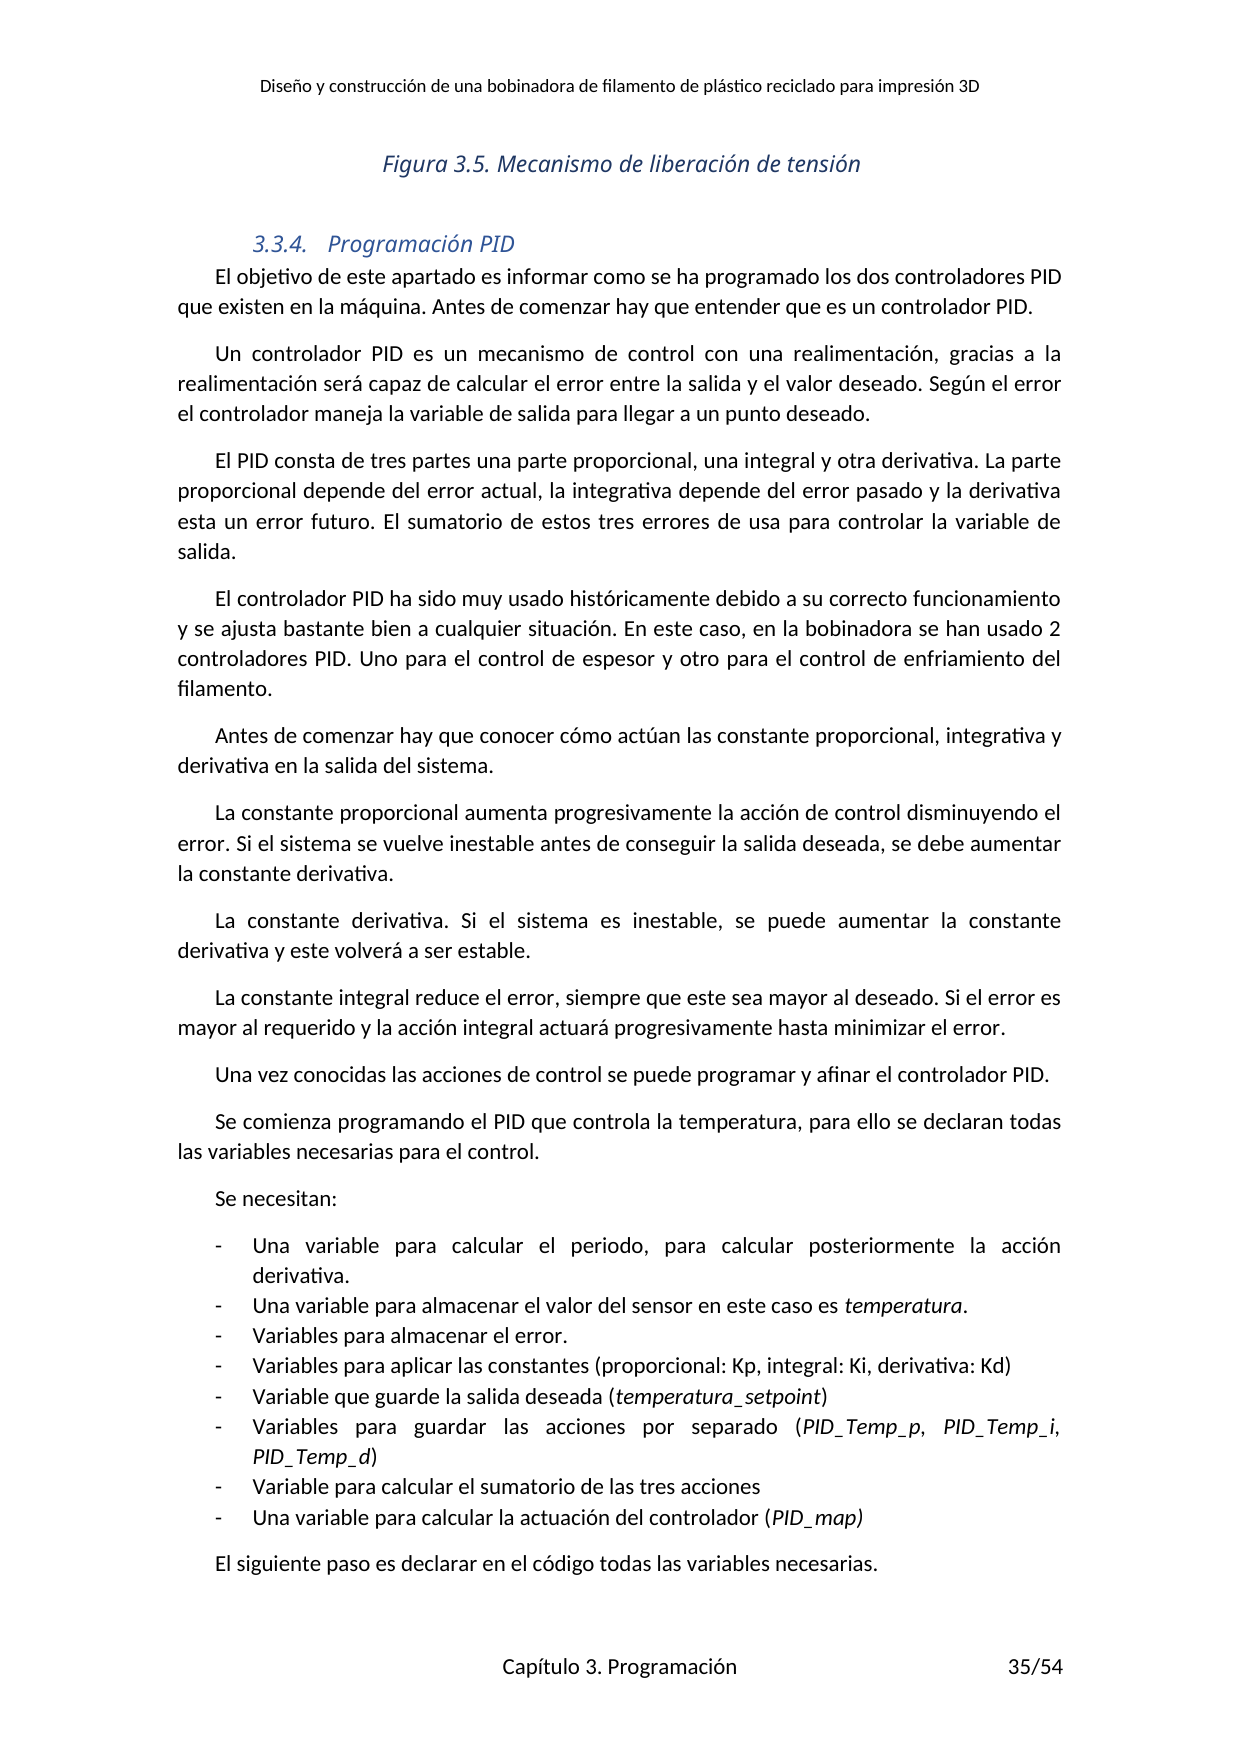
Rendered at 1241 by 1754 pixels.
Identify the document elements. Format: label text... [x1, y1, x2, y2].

subtitle Programación PID [252, 228, 1063, 259]
text Una vez conocidas las acciones de control se puede programar y afinar el controlador PID. [177, 1060, 1063, 1088]
text El objetivo de este apartado es informar como se ha programado los dos controladores PID que existen en la máquina. Antes de comenzar hay que entender que es un controlador PID. [177, 262, 1063, 320]
list Variables para guardar las acciones por separado (PID_Temp_p, PID_Temp_i, PID_Temp_d) [215, 1412, 1063, 1470]
text Un controlador PID es un mecanismo de control con una realimentación, gracias a la realimentación será capaz de calcular el error entre la salida y el valor deseado. Según el error el controlador maneja la variable de salida para llegar a un punto deseado. [177, 339, 1063, 428]
list Variables para aplicar las constantes (proporcional: Kp, integral: Ki, derivativa: Kd) [215, 1352, 1063, 1380]
text Antes de comenzar hay que conocer cómo actúan las constante proporcional, integrativa y derivativa en la salida del sistema. [177, 721, 1063, 780]
list Variable para calcular el sumatorio de las tres acciones [215, 1472, 1063, 1501]
text Se necesitan: [177, 1184, 1063, 1212]
subtitle Figura 3.5. Mecanismo de liberación de tensión [177, 148, 1063, 179]
text El controlador PID ha sido muy usado históricamente debido a su correcto funcionamiento y se ajusta bastante bien a cualquier situación. En este caso, en la bobinadora se han usado 2 controladores PID. Uno para el control de espesor y otro para el control de enfriamiento del filamento. [177, 584, 1063, 703]
text Se comienza programando el PID que controla la temperatura, para ello se declaran todas las variables necesarias para el control. [177, 1107, 1063, 1165]
list Una variable para calcular el periodo, para calcular posteriormente la acción derivativa. [215, 1231, 1063, 1289]
list Una variable para calcular la actuación del controlador (PID_map) [215, 1503, 1063, 1531]
text La constante integral reduce el error, siempre que este sea mayor al deseado. Si el error es mayor al requerido y la acción integral actuará progresivamente hasta minimizar el error. [177, 983, 1063, 1041]
text El siguiente paso es declarar en el código todas las variables necesarias. [215, 1549, 1063, 1578]
list Una variable para almacenar el valor del sensor en este caso es temperatura. [215, 1291, 1063, 1319]
text El PID consta de tres partes una parte proporcional, una integral y otra derivativa. La parte proporcional depende del error actual, la integrativa depende del error pasado y la derivativa esta un error futuro. El sumatorio de estos tres errores de usa para controlar la variable de salida. [177, 446, 1063, 565]
list Variables para almacenar el error. [215, 1321, 1063, 1349]
list Variable que guarde la salida deseada (temperatura_setpoint) [215, 1382, 1063, 1410]
text La constante derivativa. Si el sistema es inestable, se puede aumentar la constante derivativa y este volverá a ser estable. [177, 906, 1063, 964]
text La constante proporcional aumenta progresivamente la acción de control disminuyendo el error. Si el sistema se vuelve inestable antes de conseguir la salida deseada, se debe aumentar la constante derivativa. [177, 798, 1063, 887]
